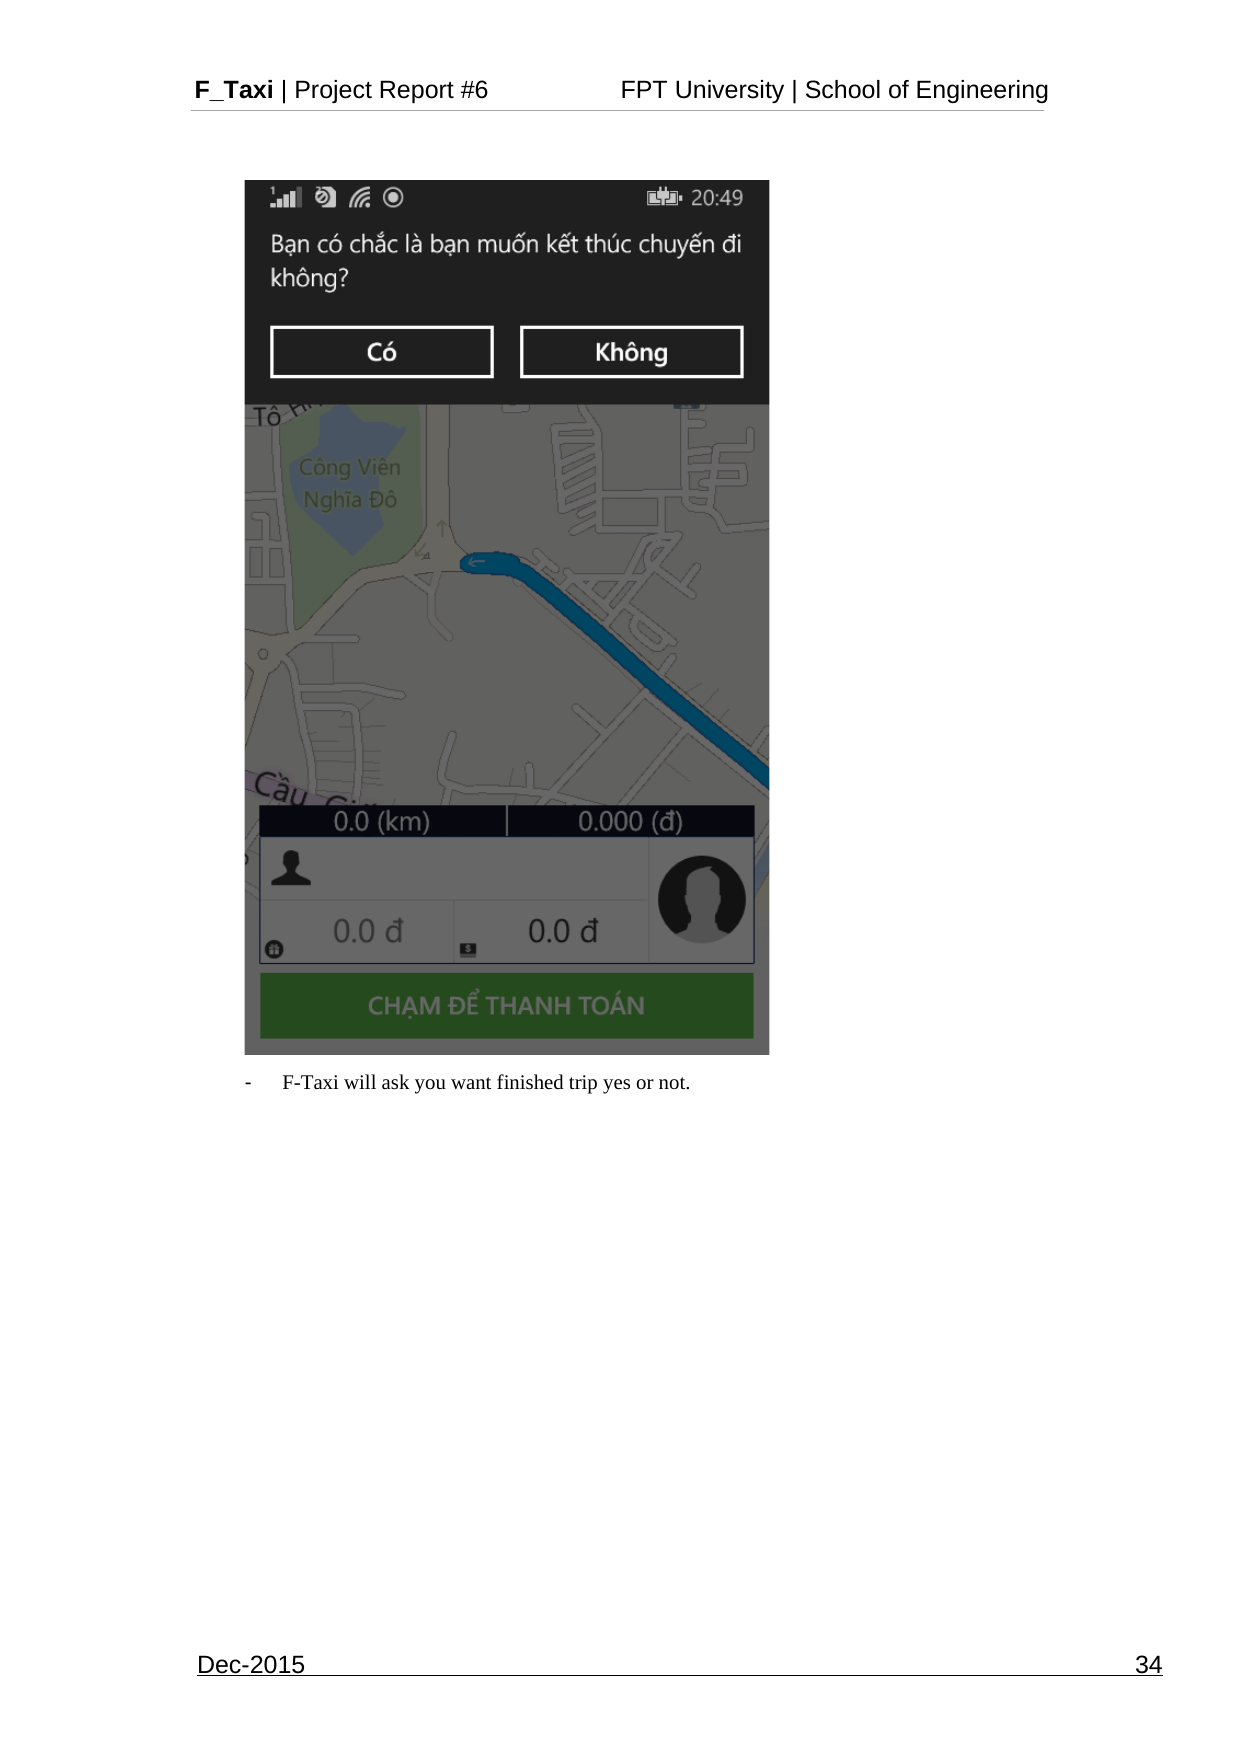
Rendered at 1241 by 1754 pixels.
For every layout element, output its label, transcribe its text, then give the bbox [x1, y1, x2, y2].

list F-Taxi will ask you want finished trip yes or not. [244, 1067, 1053, 1096]
picture [244, 180, 770, 1055]
